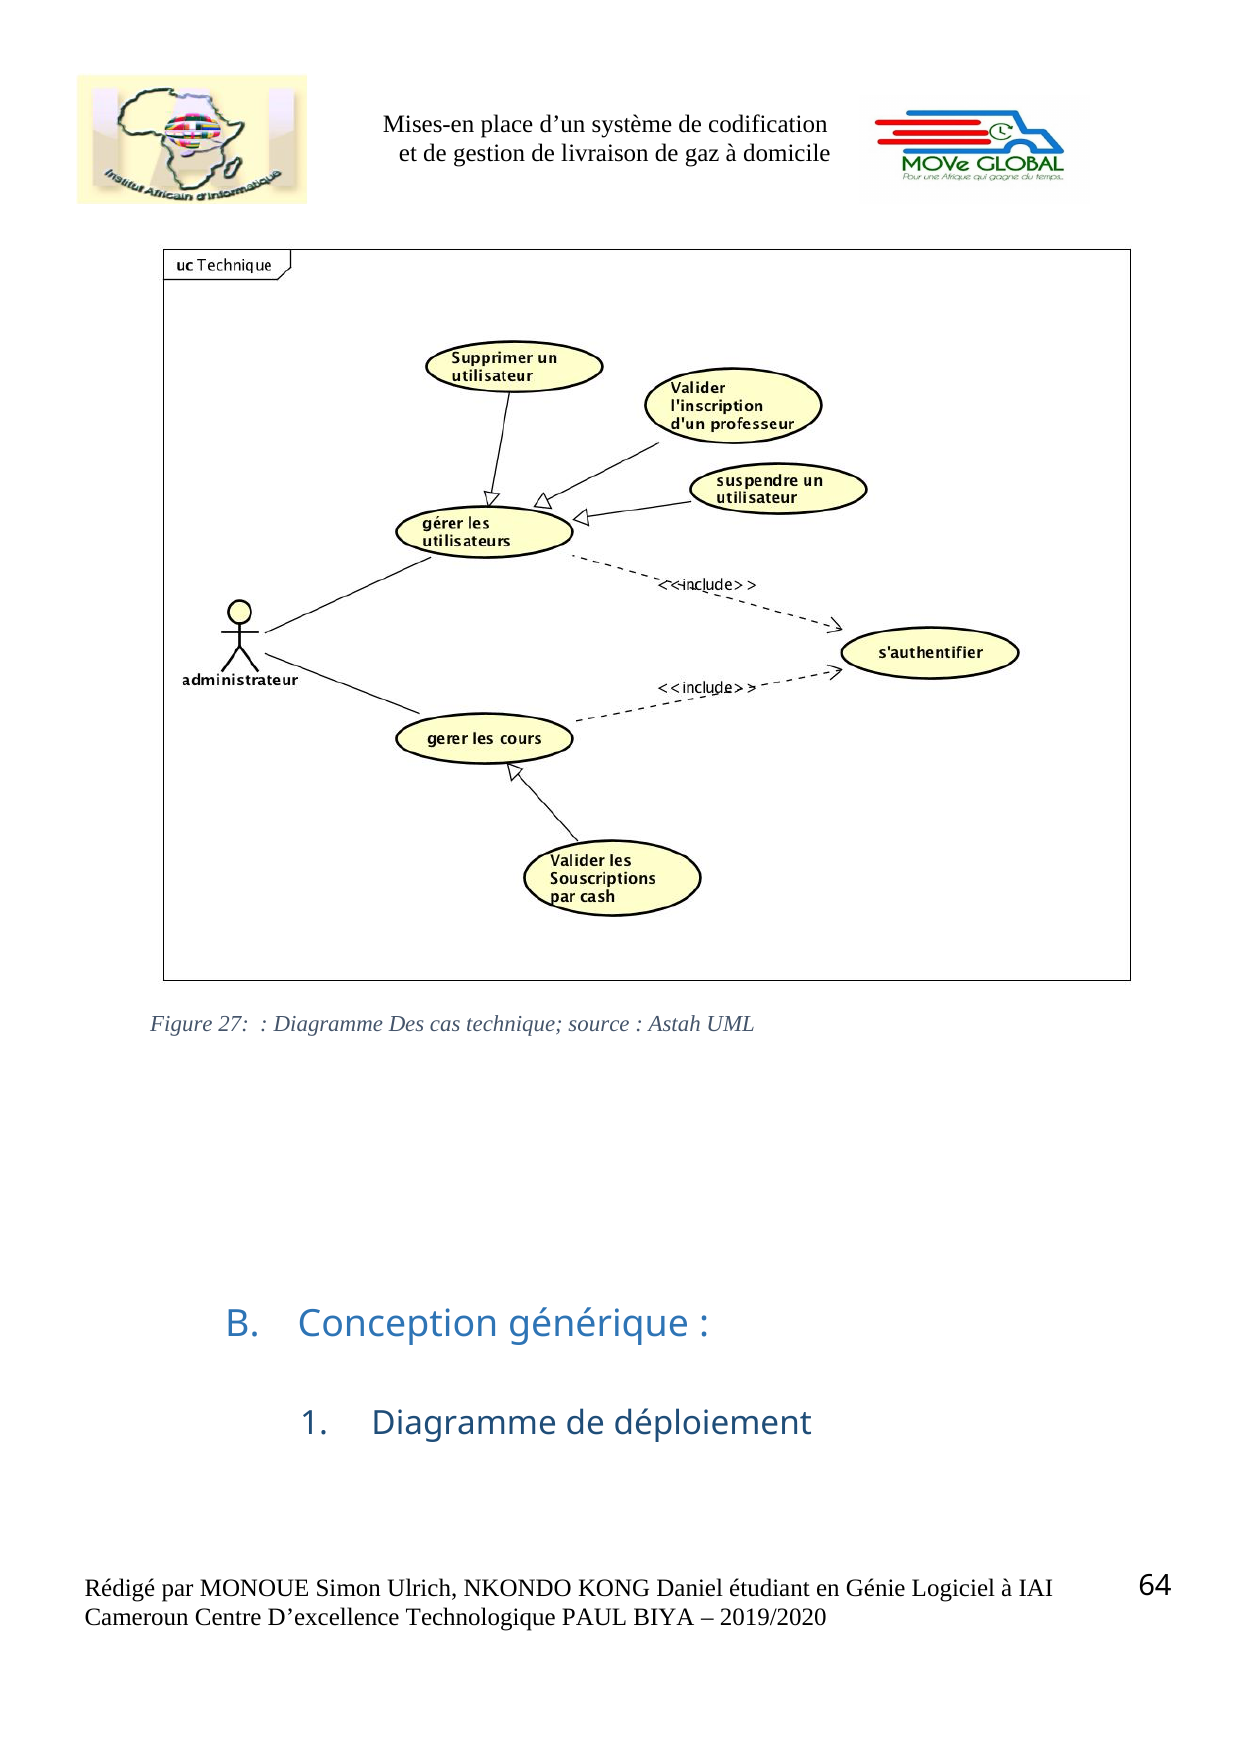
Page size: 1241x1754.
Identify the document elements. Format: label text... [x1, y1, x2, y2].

subtitle Diagramme de déploiement [300, 1399, 1069, 1444]
picture [150, 237, 1143, 992]
picture [859, 95, 1091, 204]
text Figure 27: : Diagramme Des cas technique; source : Astah UML [150, 1011, 1069, 1037]
subtitle Conception générique : [225, 1296, 1069, 1347]
